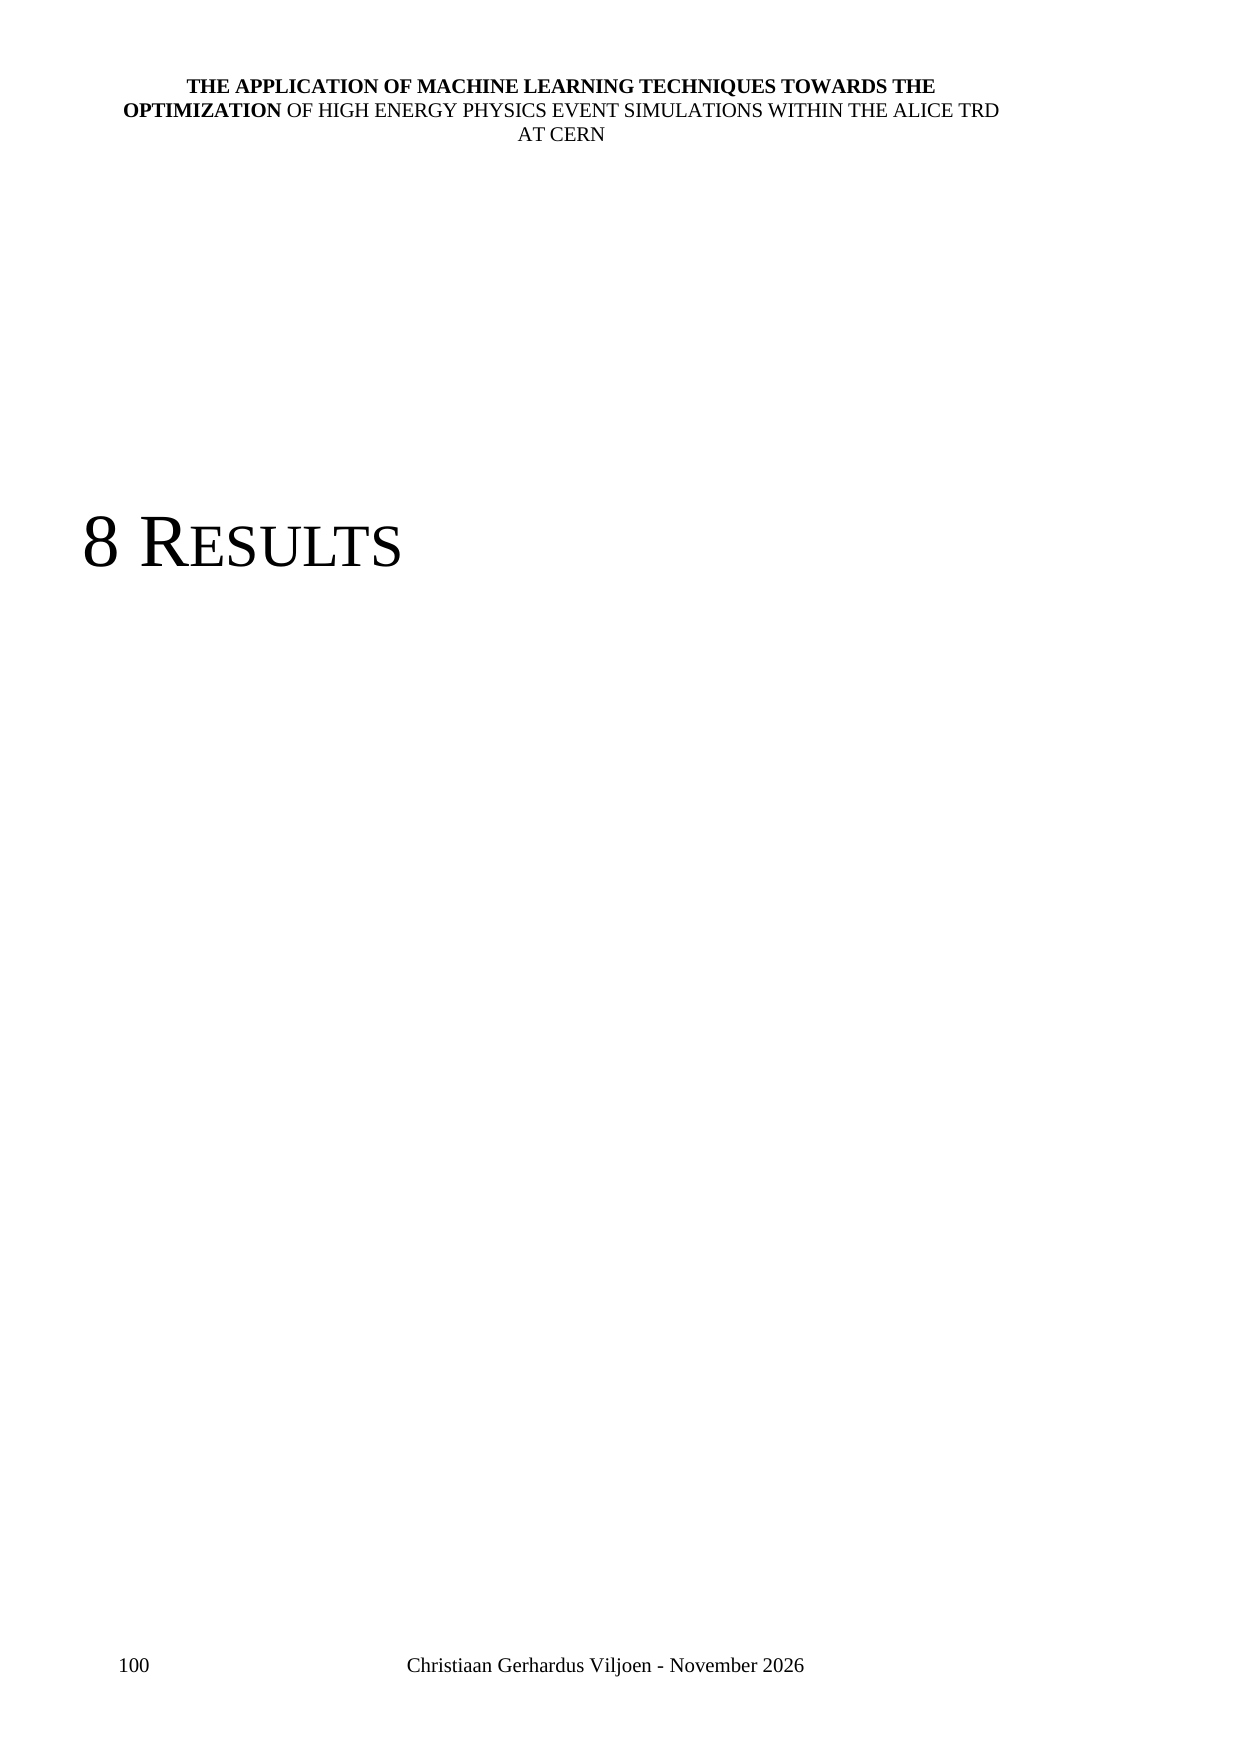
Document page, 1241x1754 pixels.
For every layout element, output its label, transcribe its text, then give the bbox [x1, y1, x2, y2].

subtitle Results [83, 496, 1004, 582]
